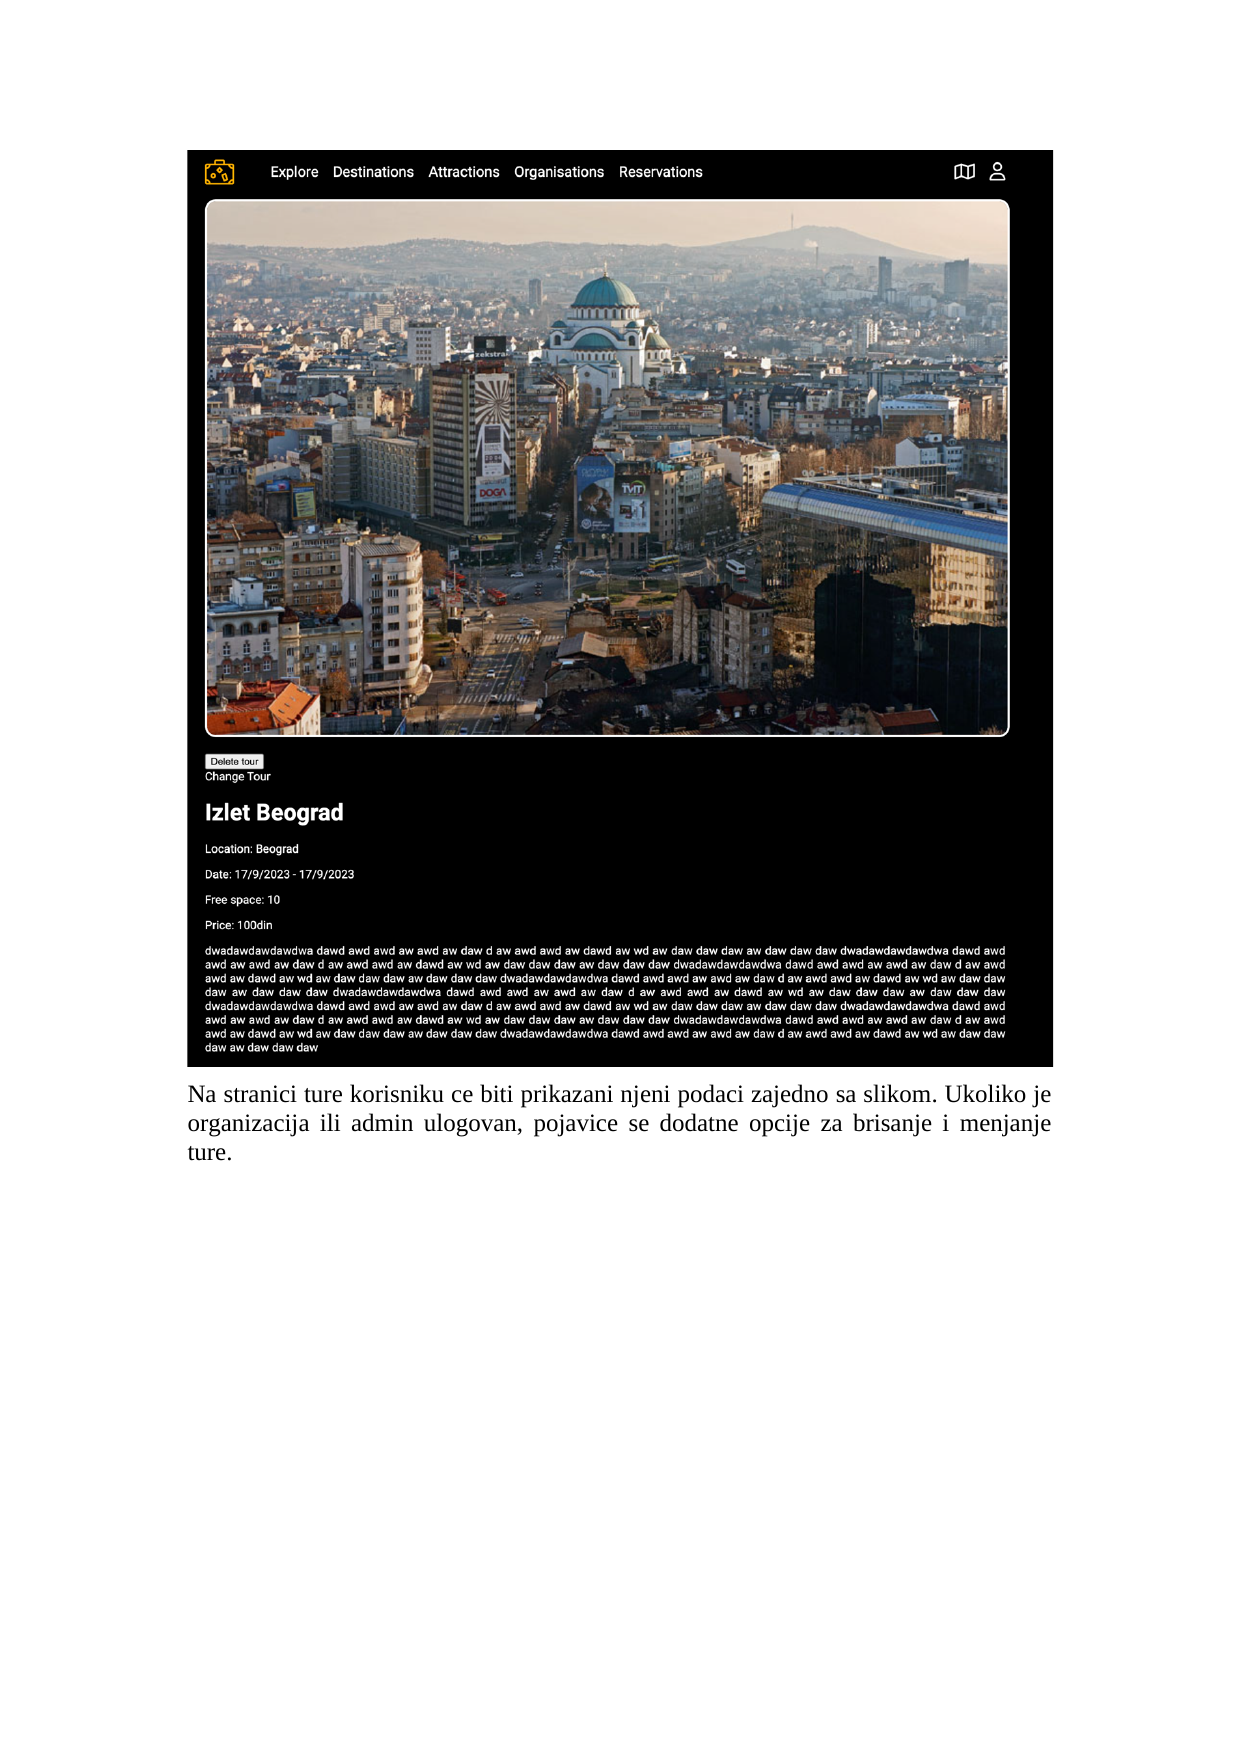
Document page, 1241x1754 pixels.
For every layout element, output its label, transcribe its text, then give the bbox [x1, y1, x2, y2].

picture [187, 150, 1054, 1067]
text Na stranici ture korisniku ce biti prikazani njeni podaci zajedno sa slikom. Ukoliko je organizacija ili admin ulogovan, pojavice se dodatne opcije za brisanje i menjanje ture. [187, 1079, 1053, 1166]
